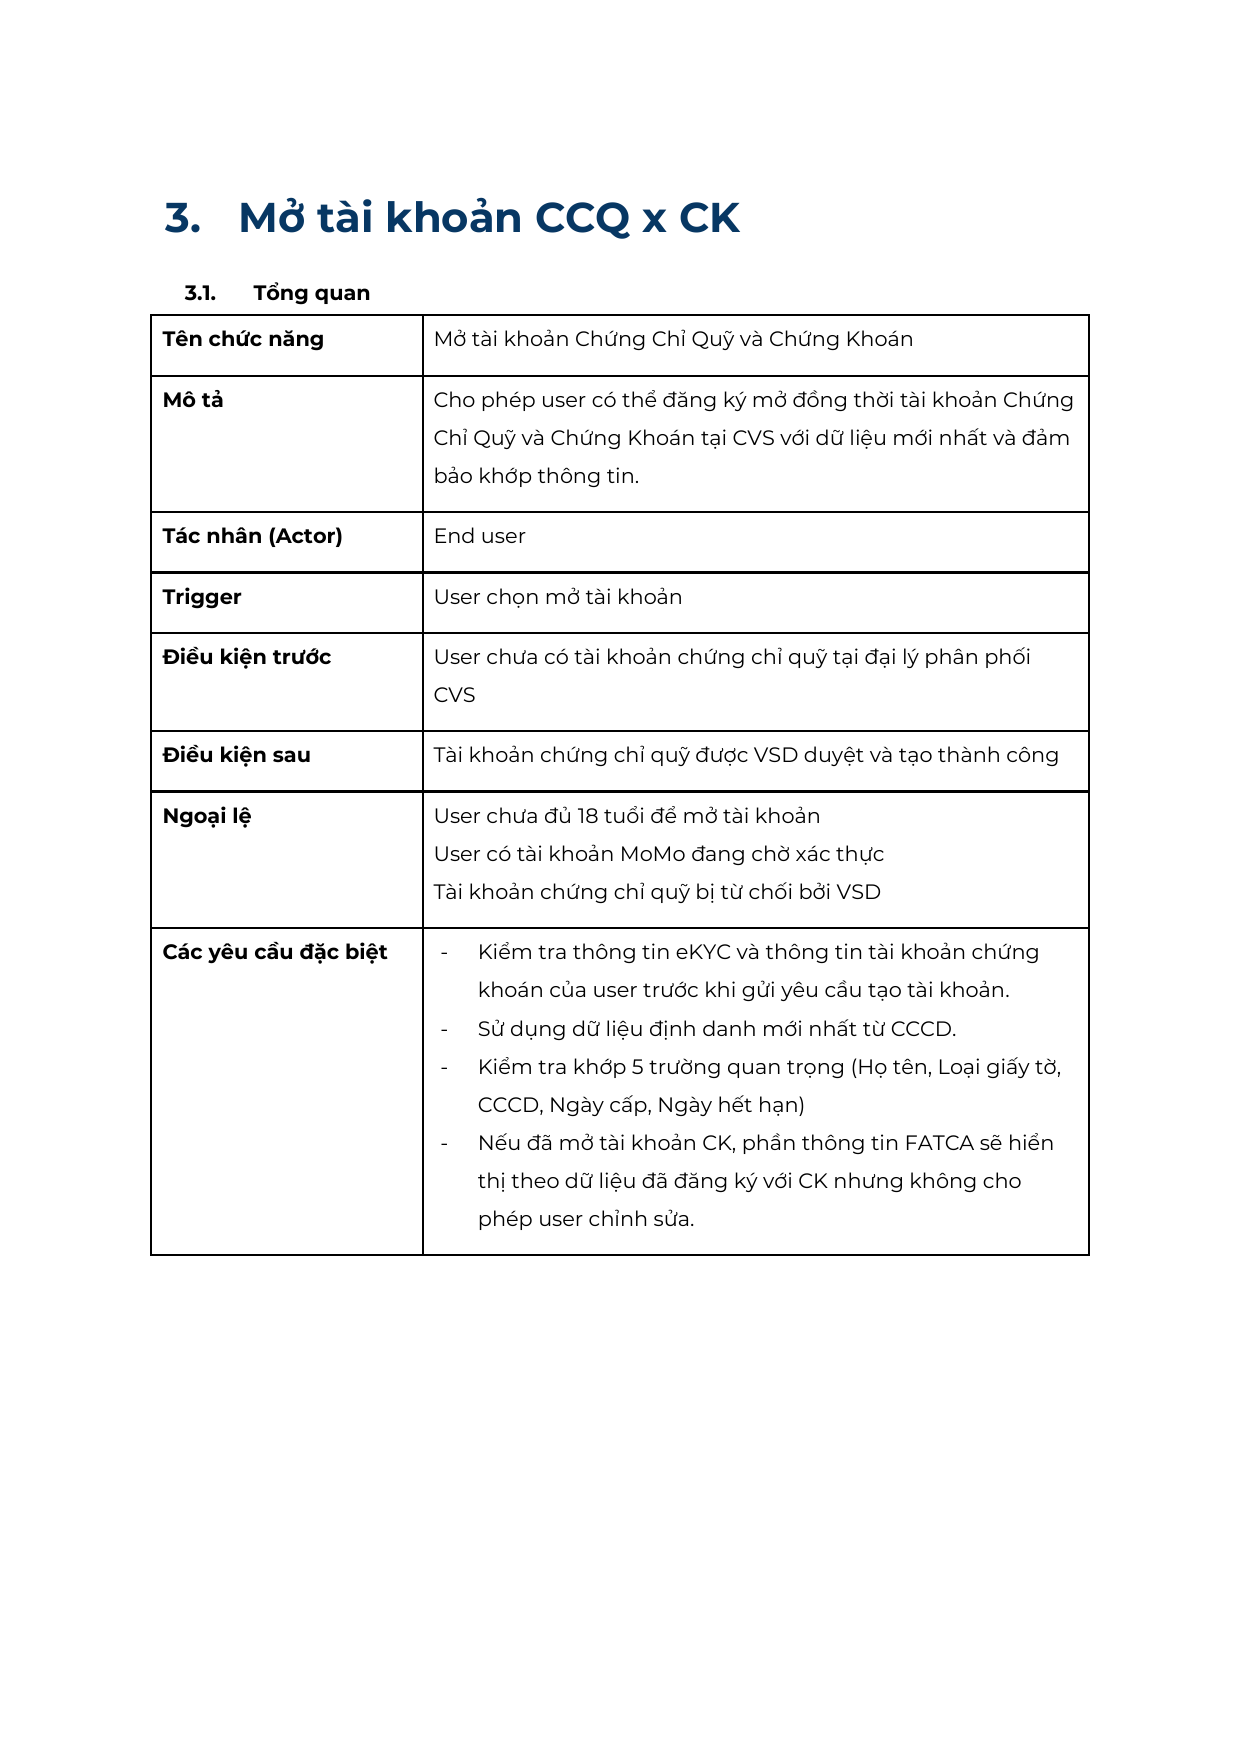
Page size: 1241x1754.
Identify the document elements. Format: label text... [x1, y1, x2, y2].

table_cell Điều kiện sau [152, 732, 422, 790]
table_cell Trigger [152, 574, 422, 632]
table_cell Các yêu cầu đặc biệt [152, 929, 422, 1254]
table_cell Ngoại lệ [152, 793, 422, 927]
subtitle Tổng quan [216, 280, 1090, 306]
table_cell Điều kiện trước [152, 634, 422, 730]
table_cell User chưa đủ 18 tuổi để mở tài khoản User có tài khoản MoMo đang chờ xác thực Tài khoản chứng chỉ quỹ bị từ chối bởi VSD [424, 793, 1088, 927]
table_cell Tài khoản chứng chỉ quỹ được VSD duyệt và tạo thành công [424, 732, 1088, 790]
table_cell User chọn mở tài khoản [424, 574, 1088, 632]
table_header Mở tài khoản Chứng Chỉ Quỹ và Chứng Khoán [424, 316, 1088, 374]
table_cell Mô tả [152, 377, 422, 511]
table_cell Cho phép user có thể đăng ký mở đồng thời tài khoản Chứng Chỉ Quỹ và Chứng Khoán tại CVS với dữ liệu mới nhất và đảm bảo khớp thông tin. [424, 377, 1088, 511]
table_header Tên chức năng [152, 316, 422, 374]
table_cell User chưa có tài khoản chứng chỉ quỹ tại đại lý phân phối CVS [424, 634, 1088, 730]
subtitle Mở tài khoản CCQ x CK [201, 192, 1090, 242]
table_cell Kiểm tra thông tin eKYC và thông tin tài khoản chứng khoán của user trước khi gửi yêu cầu tạo tài khoản. Sử dụng dữ liệu định danh mới nhất từ CCCD. Kiểm tra khớp 5 trường quan trọng (Họ tên, Loại giấy tờ, CCCD, Ngày cấp, Ngày hết hạn) Nếu đã mở tài khoản CK, phần thông tin FATCA sẽ hiển thị theo dữ liệu đã đăng ký với CK nhưng không cho phép user chỉnh sửa. [424, 929, 1088, 1254]
table_cell Tác nhân (Actor) [152, 513, 422, 571]
table_cell End user [424, 513, 1088, 571]
